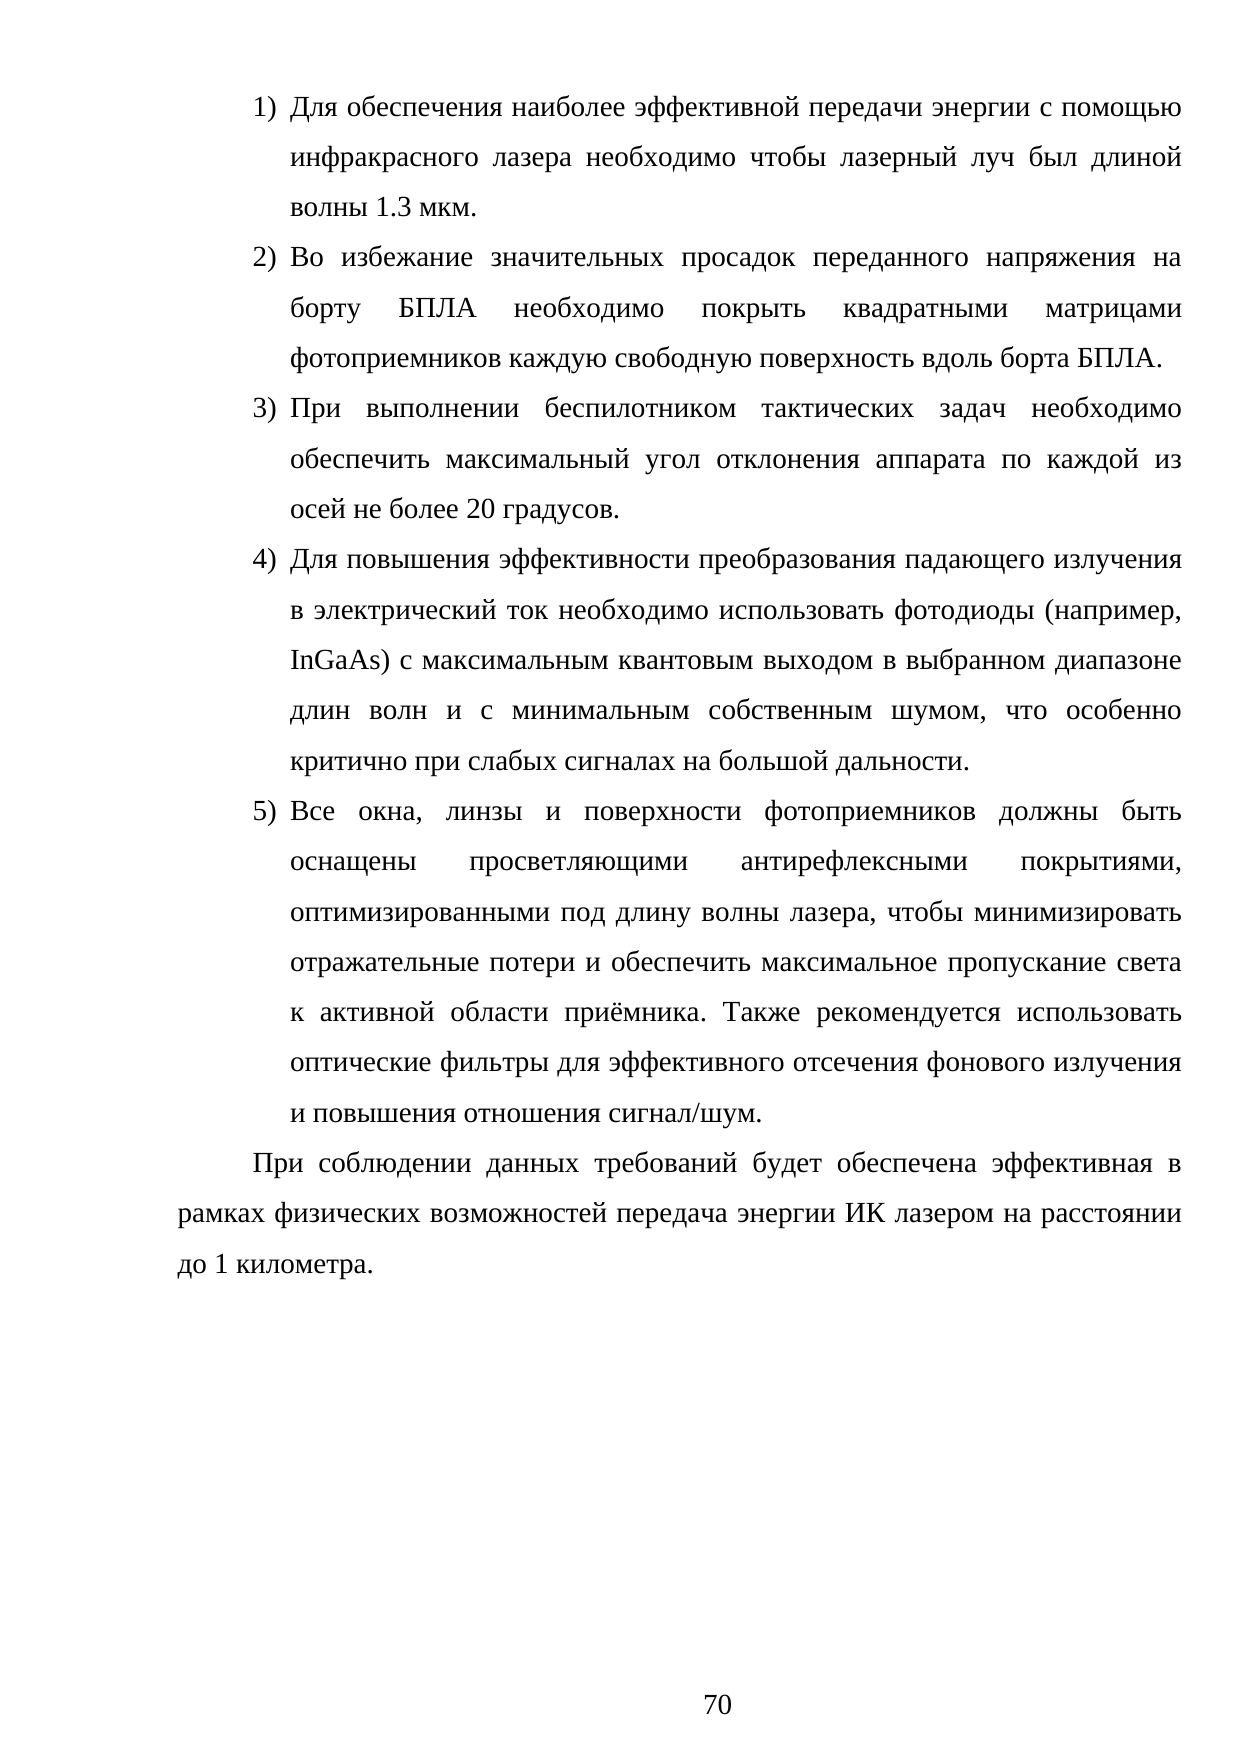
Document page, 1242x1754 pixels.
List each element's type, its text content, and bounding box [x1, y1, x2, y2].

list Во избежание значительных просадок переданного напряжения на борту БПЛА необходимо покрыть квадратными матрицами фотоприемников каждую свободную поверхность вдоль борта БПЛА. [252, 239, 1183, 374]
text При соблюдении данных требований будет обеспечена эффективная в рамках физических возможностей передача энергии ИК лазером на расстоянии до 1 километра. [177, 1145, 1183, 1279]
list Все окна, линзы и поверхности фотоприемников должны быть оснащены просветляющими антирефлексными покрытиями, оптимизированными под длину волны лазера, чтобы минимизировать отражательные потери и обеспечить максимальное пропускание света к активной области приёмника. Также рекомендуется использовать оптические фильтры для эффективного отсечения фонового излучения и повышения отношения сигнал/шум. [252, 793, 1183, 1128]
list Для повышения эффективности преобразования падающего излучения в электрический ток необходимо использовать фотодиоды (например, InGaAs) с максимальным квантовым выходом в выбранном диапазоне длин волн и с минимальным собственным шумом, что особенно критично при слабых сигналах на большой дальности. [252, 541, 1183, 776]
list Для обеспечения наиболее эффективной передачи энергии с помощью инфракрасного лазера необходимо чтобы лазерный луч был длиной волны 1.3 мкм. [252, 89, 1183, 223]
list При выполнении беспилотником тактических задач необходимо обеспечить максимальный угол отклонения аппарата по каждой из осей не более 20 градусов. [252, 391, 1183, 525]
